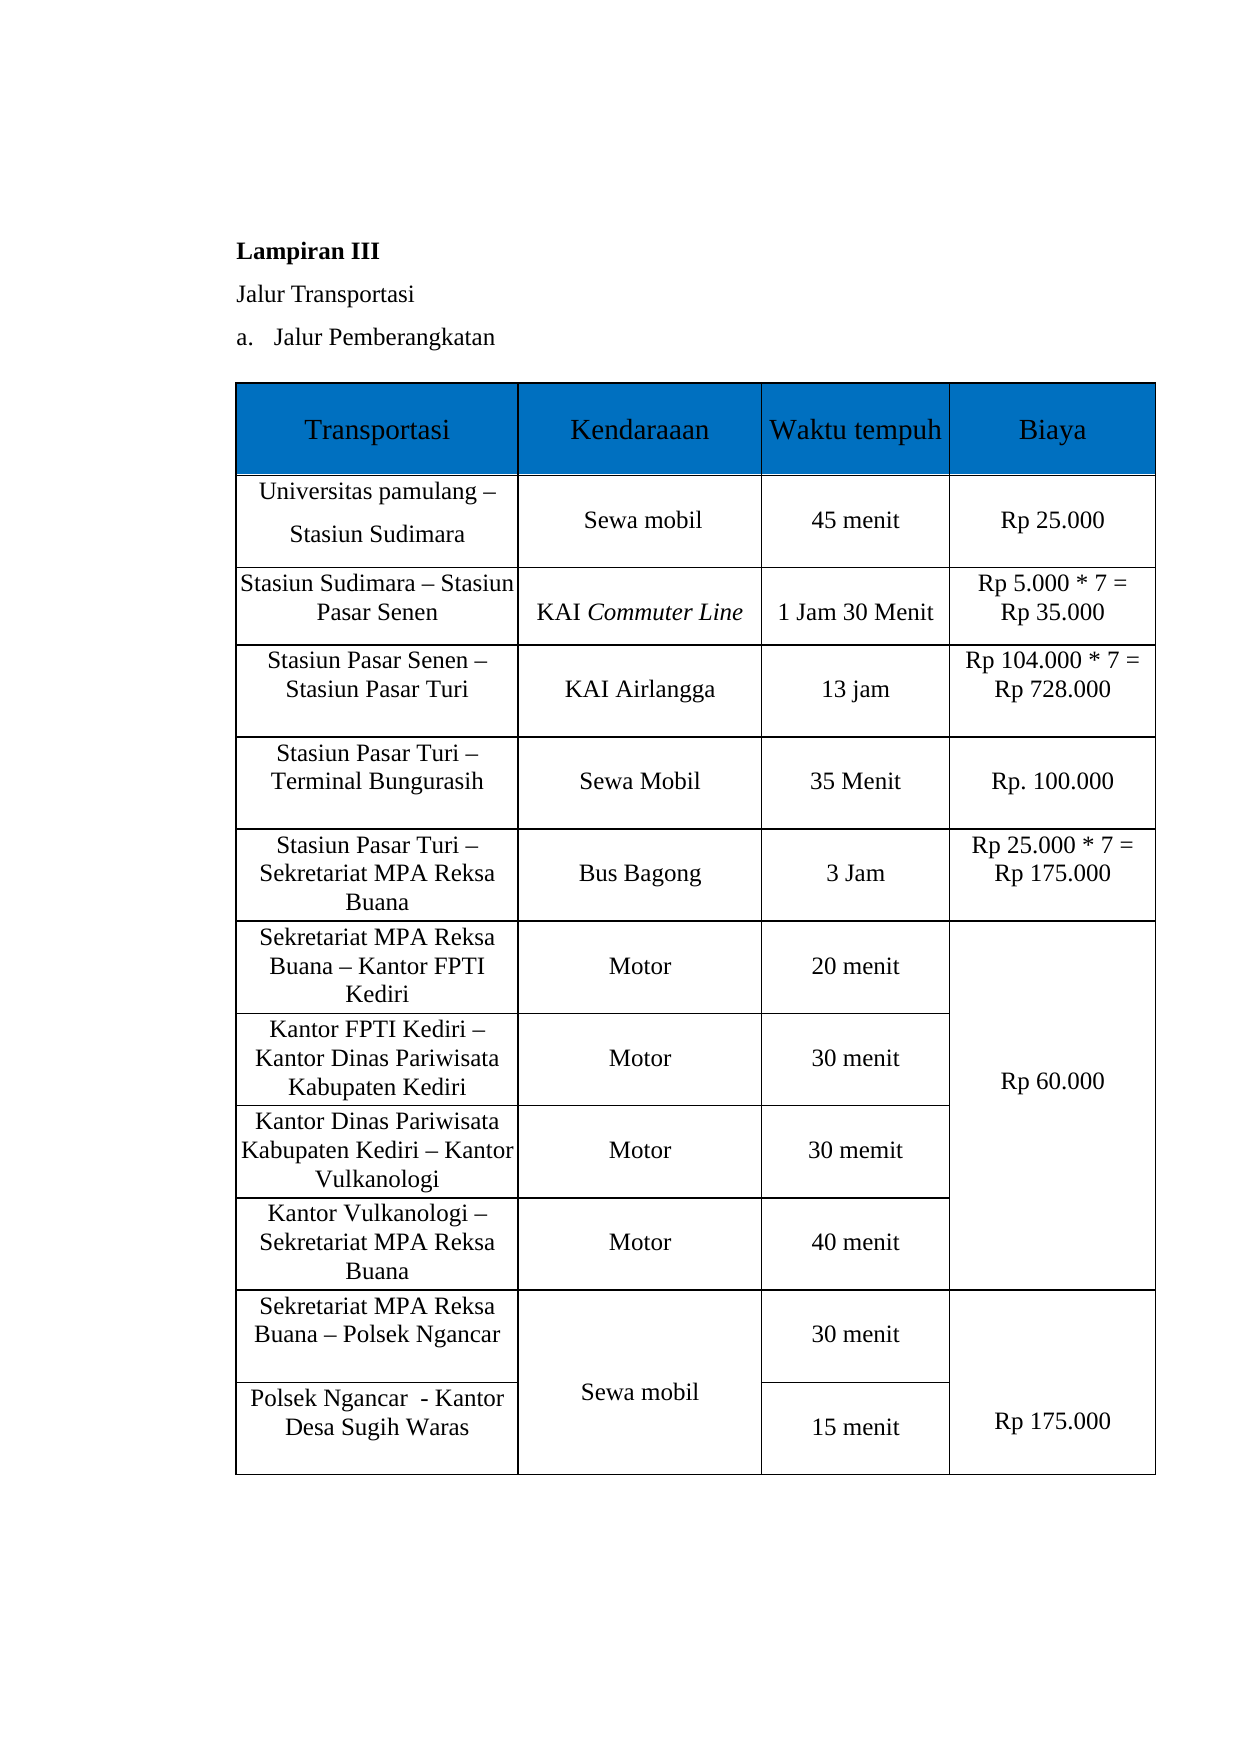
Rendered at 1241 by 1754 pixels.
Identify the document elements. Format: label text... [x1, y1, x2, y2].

table_cell Sekretariat MPA Reksa Buana – Polsek Ngancar [237, 1291, 517, 1381]
table_cell Rp 25.000 * 7 = Rp 175.000 [950, 830, 1155, 920]
table_cell Rp 175.000 [950, 1291, 1155, 1473]
table_cell Rp 60.000 [950, 922, 1155, 1289]
table_cell 40 menit [762, 1199, 949, 1289]
table_cell KAI Airlangga [519, 646, 761, 736]
text Jalur Transportasi [236, 279, 1063, 308]
table_cell KAI Commuter Line [519, 568, 761, 644]
table_cell 30 memit [762, 1106, 949, 1197]
table_cell Sewa Mobil [519, 738, 761, 828]
table_cell 3 Jam [762, 830, 949, 920]
table_cell 1 Jam 30 Menit [762, 568, 949, 644]
table_cell 15 menit [762, 1383, 949, 1473]
table_cell 30 menit [762, 1291, 949, 1381]
table_header Waktu tempuh [762, 384, 949, 474]
table_cell 20 menit [762, 922, 949, 1013]
table_cell Stasiun Sudimara – Stasiun Pasar Senen [237, 568, 517, 644]
table_header Kendaraaan [519, 384, 761, 474]
table_cell Polsek Ngancar - Kantor Desa Sugih Waras [237, 1383, 517, 1473]
table_cell 30 menit [762, 1014, 949, 1105]
table_cell Universitas pamulang – Stasiun Sudimara [237, 476, 517, 567]
table_header Biaya [950, 384, 1155, 474]
table_cell Rp 25.000 [950, 476, 1155, 567]
table_cell Stasiun Pasar Turi – Terminal Bungurasih [237, 738, 517, 828]
table_cell Stasiun Pasar Turi – Sekretariat MPA Reksa Buana [237, 830, 517, 920]
table_cell 45 menit [762, 476, 949, 567]
table_cell Sewa mobil [519, 476, 761, 567]
table_cell 13 jam [762, 646, 949, 736]
table_cell Kantor Vulkanologi – Sekretariat MPA Reksa Buana [237, 1199, 517, 1289]
table_cell Rp. 100.000 [950, 738, 1155, 828]
table_cell Sekretariat MPA Reksa Buana – Kantor FPTI Kediri [237, 922, 517, 1013]
table_cell Kantor FPTI Kediri – Kantor Dinas Pariwisata Kabupaten Kediri [237, 1014, 517, 1105]
subtitle Lampiran III [236, 236, 1063, 265]
table_cell Bus Bagong [519, 830, 761, 920]
table_cell Sewa mobil [519, 1291, 761, 1473]
table_cell Rp 5.000 * 7 = Rp 35.000 [950, 568, 1155, 644]
table_cell Rp 104.000 * 7 = Rp 728.000 [950, 646, 1155, 736]
table_cell Motor [519, 1199, 761, 1289]
table_header Transportasi [237, 384, 517, 474]
table_cell 35 Menit [762, 738, 949, 828]
list Jalur Pemberangkatan [236, 322, 1063, 351]
table_cell Motor [519, 922, 761, 1013]
table_cell Kantor Dinas Pariwisata Kabupaten Kediri – Kantor Vulkanologi [237, 1106, 517, 1197]
table_cell Stasiun Pasar Senen – Stasiun Pasar Turi [237, 646, 517, 736]
table_cell Motor [519, 1014, 761, 1105]
table_cell Motor [519, 1106, 761, 1197]
